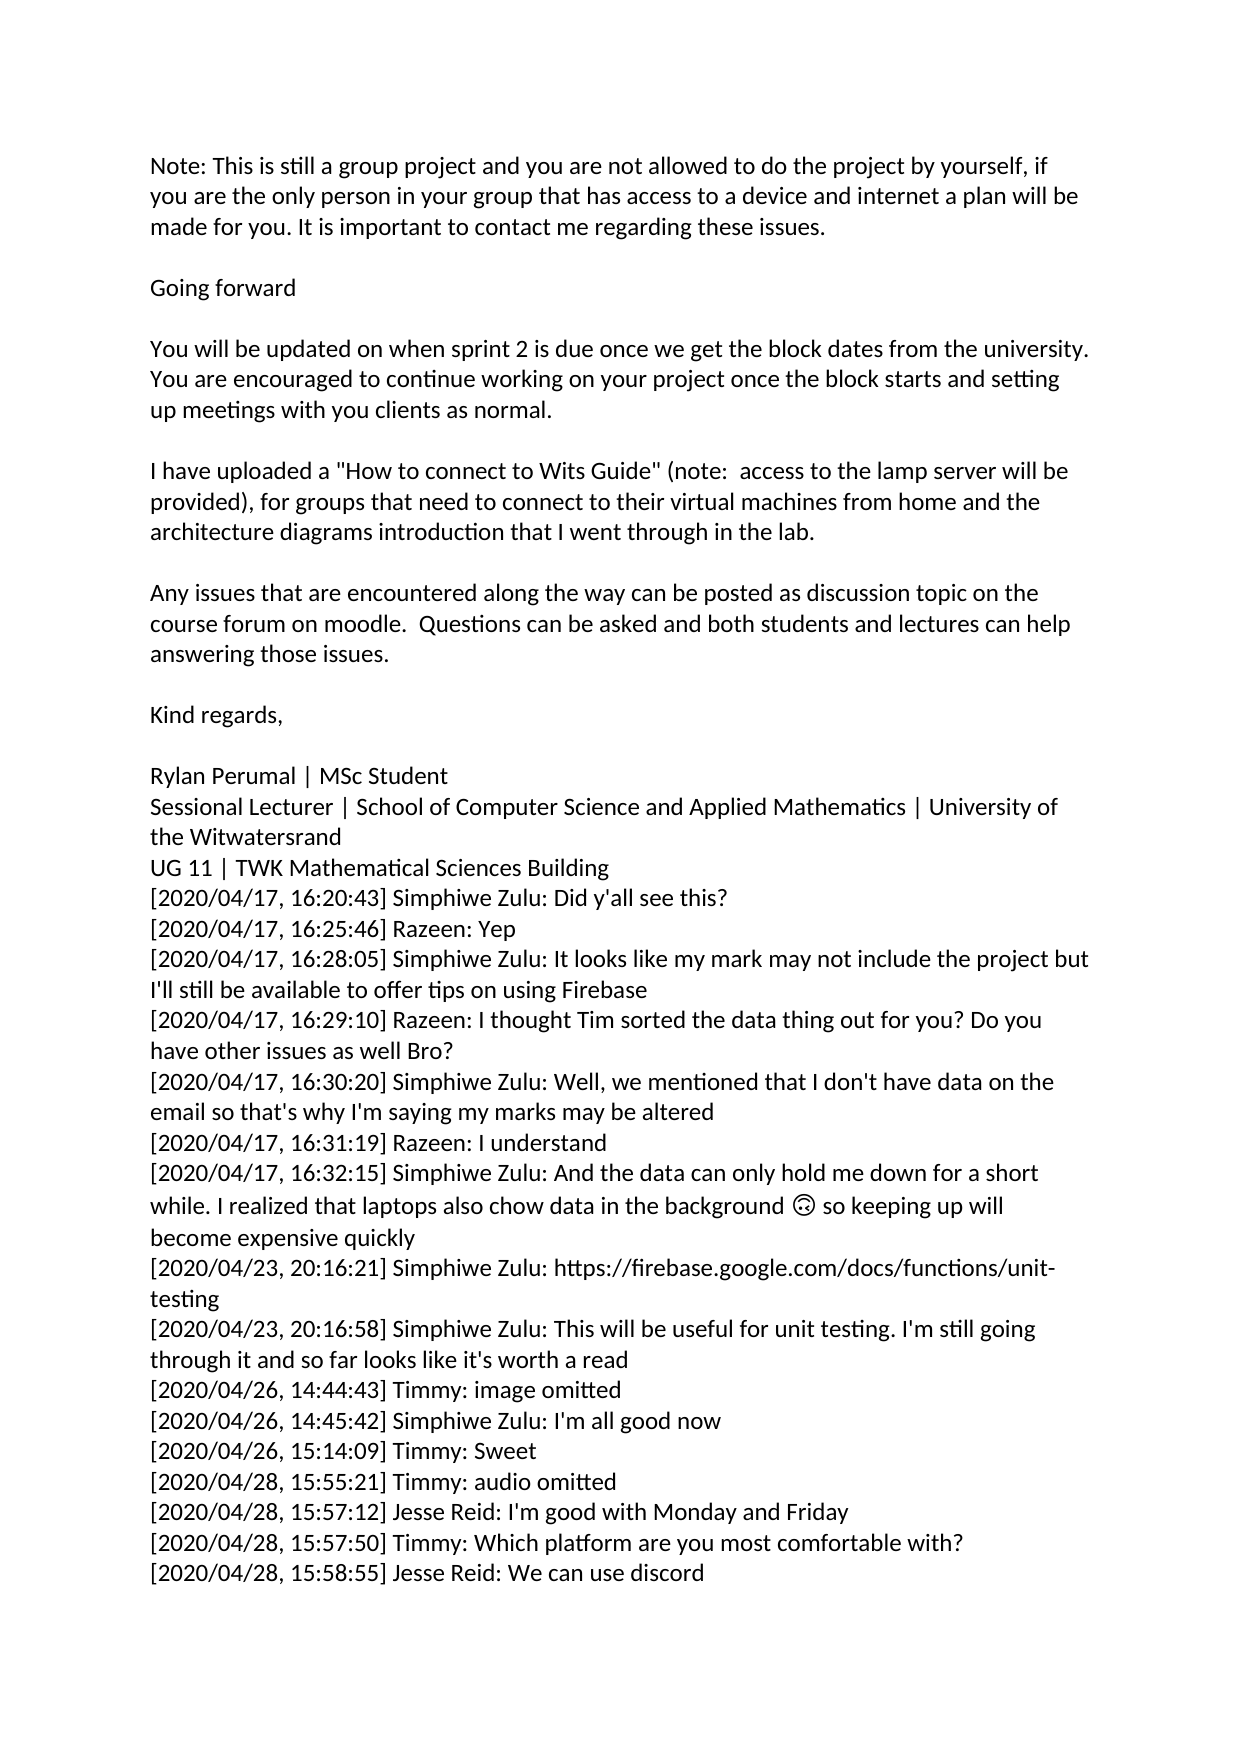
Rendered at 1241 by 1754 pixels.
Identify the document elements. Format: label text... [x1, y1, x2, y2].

text You will be updated on when sprint 2 is due once we get the block dates from the university. You are encouraged to continue working on your project once the block starts and setting up meetings with you clients as normal. [150, 333, 1090, 425]
text ‎[2020/04/28, 15:55:21] Timmy: ‎audio omitted [150, 1466, 1090, 1496]
text [2020/04/28, 15:57:50] Timmy: Which platform are you most comfortable with? [150, 1527, 1090, 1557]
text Sessional Lecturer | School of Computer Science and Applied Mathematics | University of the Witwatersrand [150, 791, 1090, 852]
text [2020/04/17, 16:29:10] Razeen: I thought Tim sorted the data thing out for you? Do you have other issues as well Bro? [150, 1004, 1090, 1066]
text [2020/04/26, 14:45:42] Simphiwe Zulu: I'm all good now [150, 1405, 1090, 1435]
text I have uploaded a "How to connect to Wits Guide" (note: access to the lamp server will be provided), for groups that need to connect to their virtual machines from home and the architecture diagrams introduction that I went through in the lab. [150, 455, 1090, 547]
text [2020/04/17, 16:20:43] Simphiwe Zulu: Did y'all see this? [150, 882, 1090, 913]
text Kind regards, [150, 699, 1090, 730]
text Note: This is still a group project and you are not allowed to do the project by yourself, if you are the only person in your group that has access to a device and internet a plan will be made for you. It is important to contact me regarding these issues. [150, 150, 1090, 242]
text [2020/04/28, 15:58:55] Jesse Reid: We can use discord [150, 1557, 1090, 1588]
text [2020/04/17, 16:25:46] Razeen: Yep [150, 913, 1090, 943]
text ‎[2020/04/26, 14:44:43] Timmy: ‎image omitted [150, 1374, 1090, 1405]
text [2020/04/17, 16:32:15] Simphiwe Zulu: And the data can only hold me down for a short while. I realized that laptops also chow data in the background 🙃 so keeping up will become expensive quickly [150, 1157, 1090, 1252]
text [2020/04/23, 20:16:21] Simphiwe Zulu: https://firebase.google.com/docs/functions/unit-testing [150, 1252, 1090, 1313]
text Any issues that are encountered along the way can be posted as discussion topic on the course forum on moodle. Questions can be asked and both students and lectures can help answering those issues. [150, 577, 1090, 669]
text Going forward [150, 272, 1090, 303]
text [2020/04/23, 20:16:58] Simphiwe Zulu: This will be useful for unit testing. I'm still going through it and so far looks like it's worth a read [150, 1313, 1090, 1374]
text [2020/04/17, 16:30:20] Simphiwe Zulu: Well, we mentioned that I don't have data on the email so that's why I'm saying my marks may be altered [150, 1066, 1090, 1127]
text Rylan Perumal | MSc Student [150, 760, 1090, 791]
text UG 11 | TWK Mathematical Sciences Building [150, 852, 1090, 882]
text [2020/04/17, 16:28:05] Simphiwe Zulu: It looks like my mark may not include the project but I'll still be available to offer tips on using Firebase [150, 943, 1090, 1004]
text [2020/04/26, 15:14:09] Timmy: Sweet [150, 1435, 1090, 1466]
text [2020/04/28, 15:57:12] Jesse Reid: I'm good with Monday and Friday [150, 1496, 1090, 1527]
text [2020/04/17, 16:31:19] Razeen: I understand [150, 1127, 1090, 1157]
